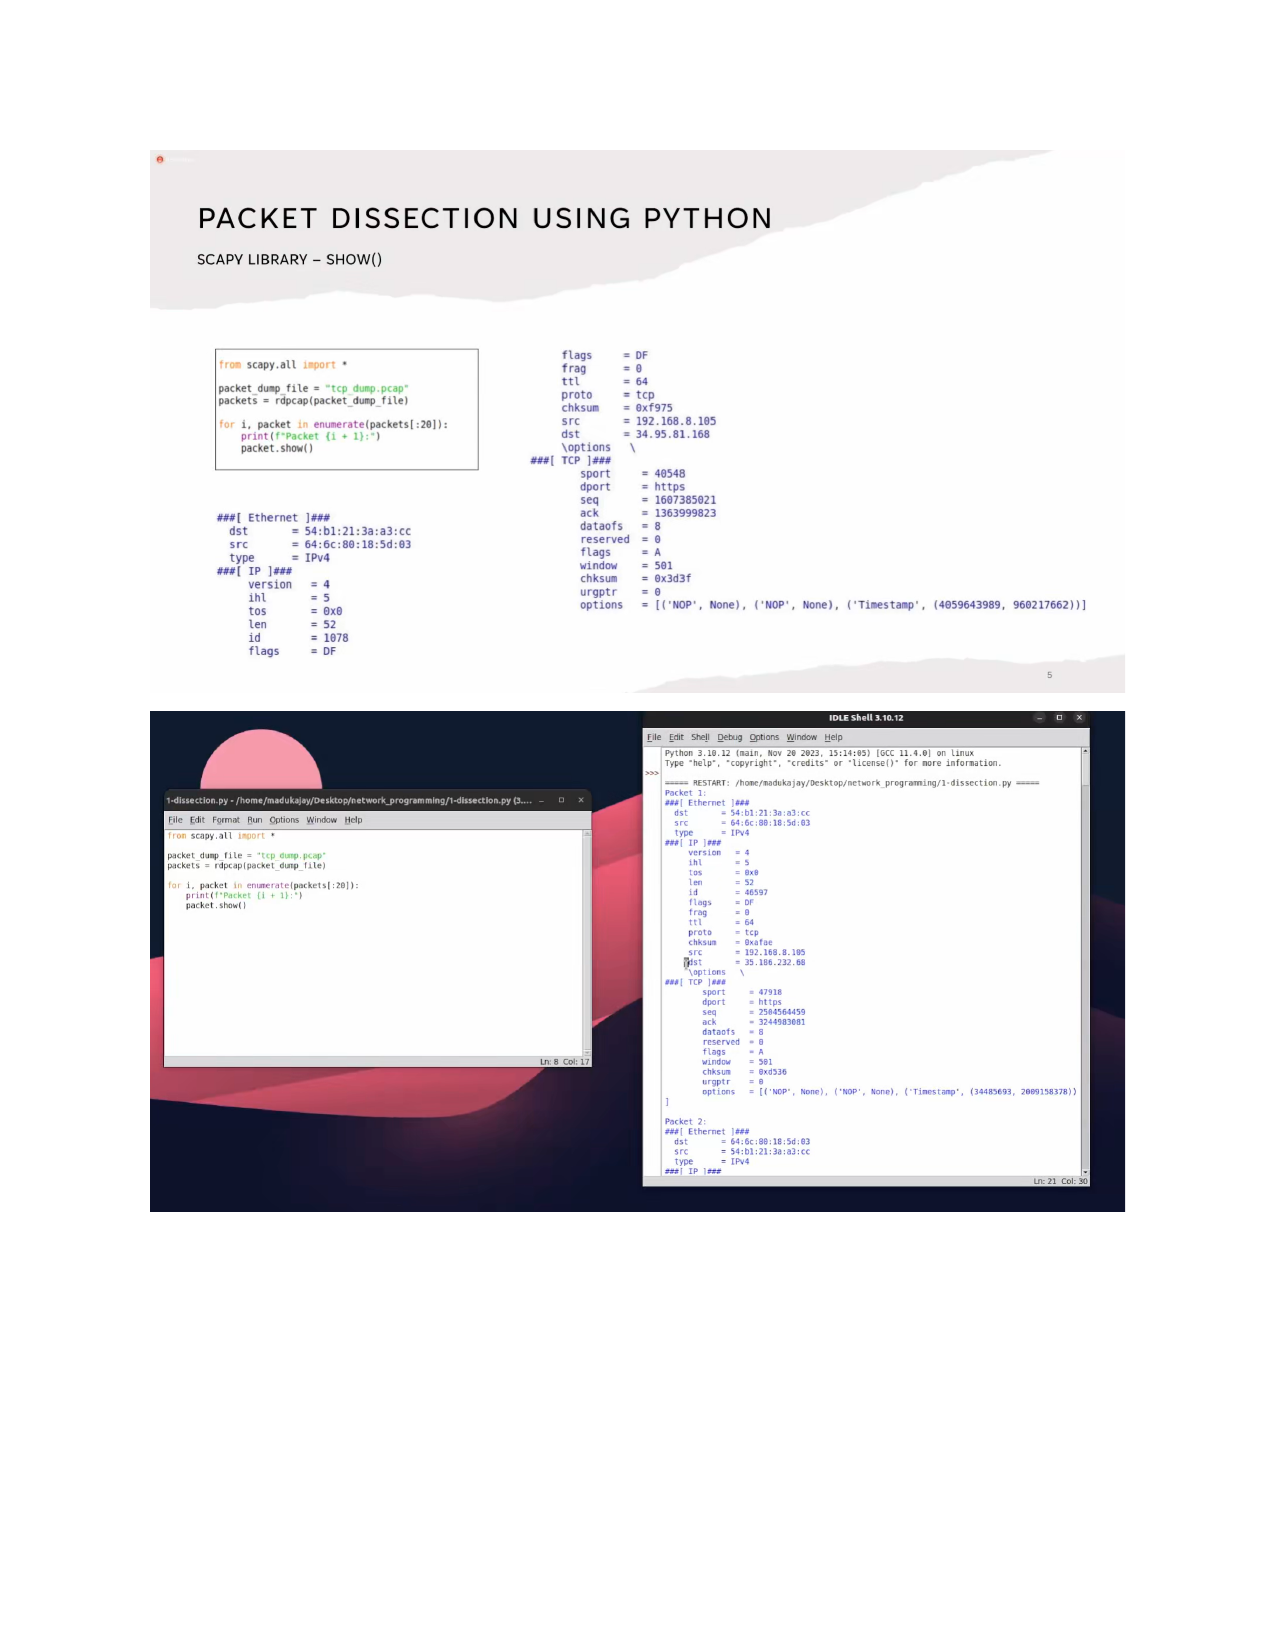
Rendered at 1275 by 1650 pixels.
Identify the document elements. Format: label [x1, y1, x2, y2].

picture [150, 711, 1125, 1212]
picture [150, 150, 1125, 693]
